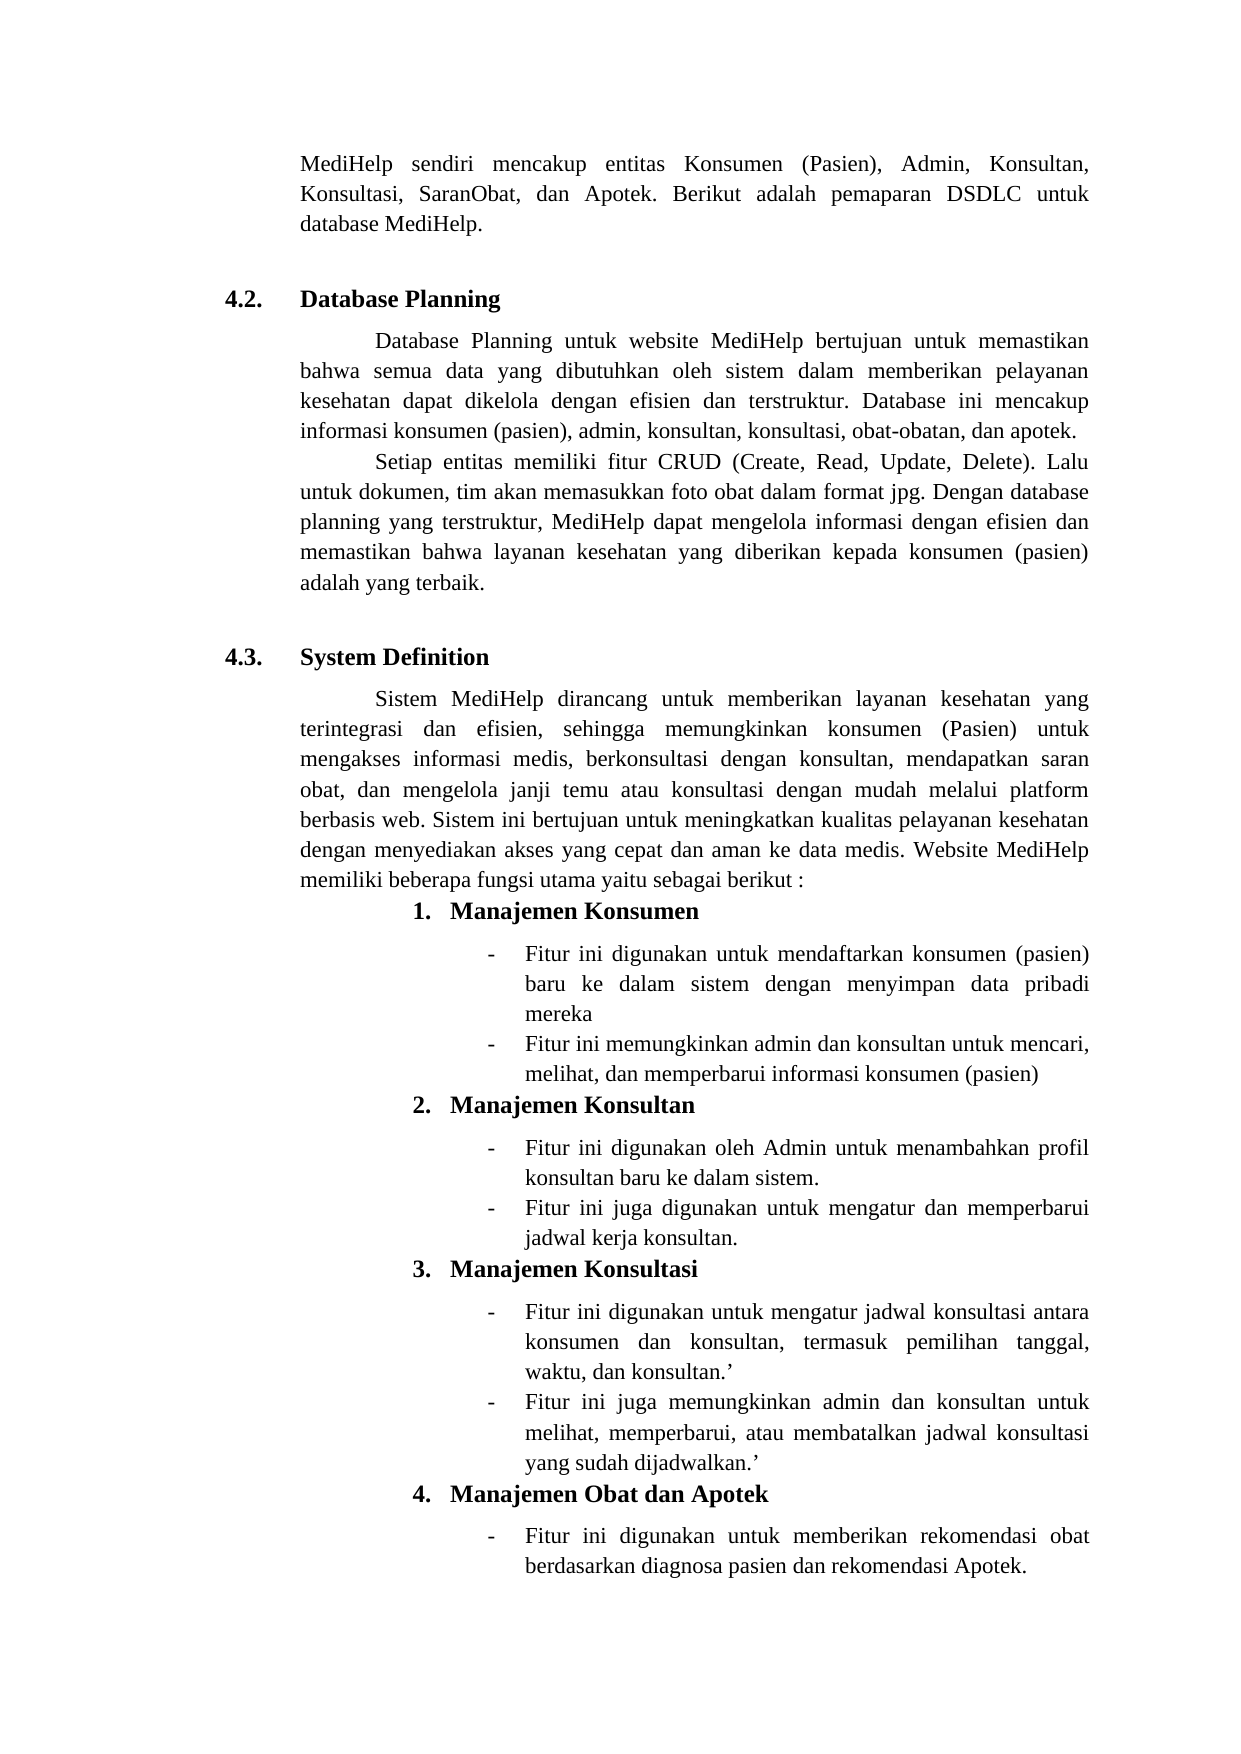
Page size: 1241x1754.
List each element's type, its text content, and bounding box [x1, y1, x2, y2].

list Fitur ini digunakan oleh Admin untuk menambahkan profil konsultan baru ke dalam sistem. [487, 1134, 1090, 1190]
subtitle System Definition [262, 642, 1090, 671]
text Setiap entitas memiliki fitur CRUD (Create, Read, Update, Delete). Lalu untuk dokumen, tim akan memasukkan foto obat dalam format jpg. Dengan database planning yang terstruktur, MediHelp dapat mengelola informasi dengan efisien dan memastikan bahwa layanan kesehatan yang diberikan kepada konsumen (pasien) adalah yang terbaik. [300, 448, 1090, 595]
list Fitur ini juga digunakan untuk mengatur dan memperbarui jadwal kerja konsultan. [487, 1194, 1090, 1251]
list Fitur ini digunakan untuk mendaftarkan konsumen (pasien) baru ke dalam sistem dengan menyimpan data pribadi mereka [487, 939, 1090, 1026]
list Fitur ini memungkinkan admin dan konsultan untuk mencari, melihat, dan memperbarui informasi konsumen (pasien) [487, 1030, 1090, 1087]
text Database Planning untuk website MediHelp bertujuan untuk memastikan bahwa semua data yang dibutuhkan oleh sistem dalam memberikan pelayanan kesehatan dapat dikelola dengan efisien dan terstruktur. Database ini mencakup informasi konsumen (pasien), admin, konsultan, konsultasi, obat-obatan, dan apotek. [300, 327, 1090, 444]
text Sistem MediHelp dirancang untuk memberikan layanan kesehatan yang terintegrasi dan efisien, sehingga memungkinkan konsumen (Pasien) untuk mengakses informasi medis, berkonsultasi dengan konsultan, mendapatkan saran obat, dan mengelola janji temu atau konsultasi dengan mudah melalui platform berbasis web. Sistem ini bertujuan untuk meningkatkan kualitas pelayanan kesehatan dengan menyediakan akses yang cepat dan aman ke data medis. Website MediHelp memiliki beberapa fungsi utama yaitu sebagai berikut : [300, 685, 1090, 893]
list Manajemen Konsumen [412, 896, 1090, 925]
list Manajemen Obat dan Apotek [412, 1479, 1090, 1508]
list Fitur ini juga memungkinkan admin dan konsultan untuk melihat, memperbarui, atau membatalkan jadwal konsultasi yang sudah dijadwalkan.’ [487, 1388, 1090, 1475]
list Fitur ini digunakan untuk memberikan rekomendasi obat berdasarkan diagnosa pasien dan rekomendasi Apotek. [487, 1522, 1090, 1579]
list Fitur ini digunakan untuk mengatur jadwal konsultasi antara konsumen dan konsultan, termasuk pemilihan tanggal, waktu, dan konsultan.’ [487, 1298, 1090, 1384]
list Manajemen Konsultan [412, 1091, 1090, 1119]
subtitle Database Planning [262, 284, 1090, 312]
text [300, 150, 1090, 237]
list Manajemen Konsultasi [412, 1254, 1090, 1283]
